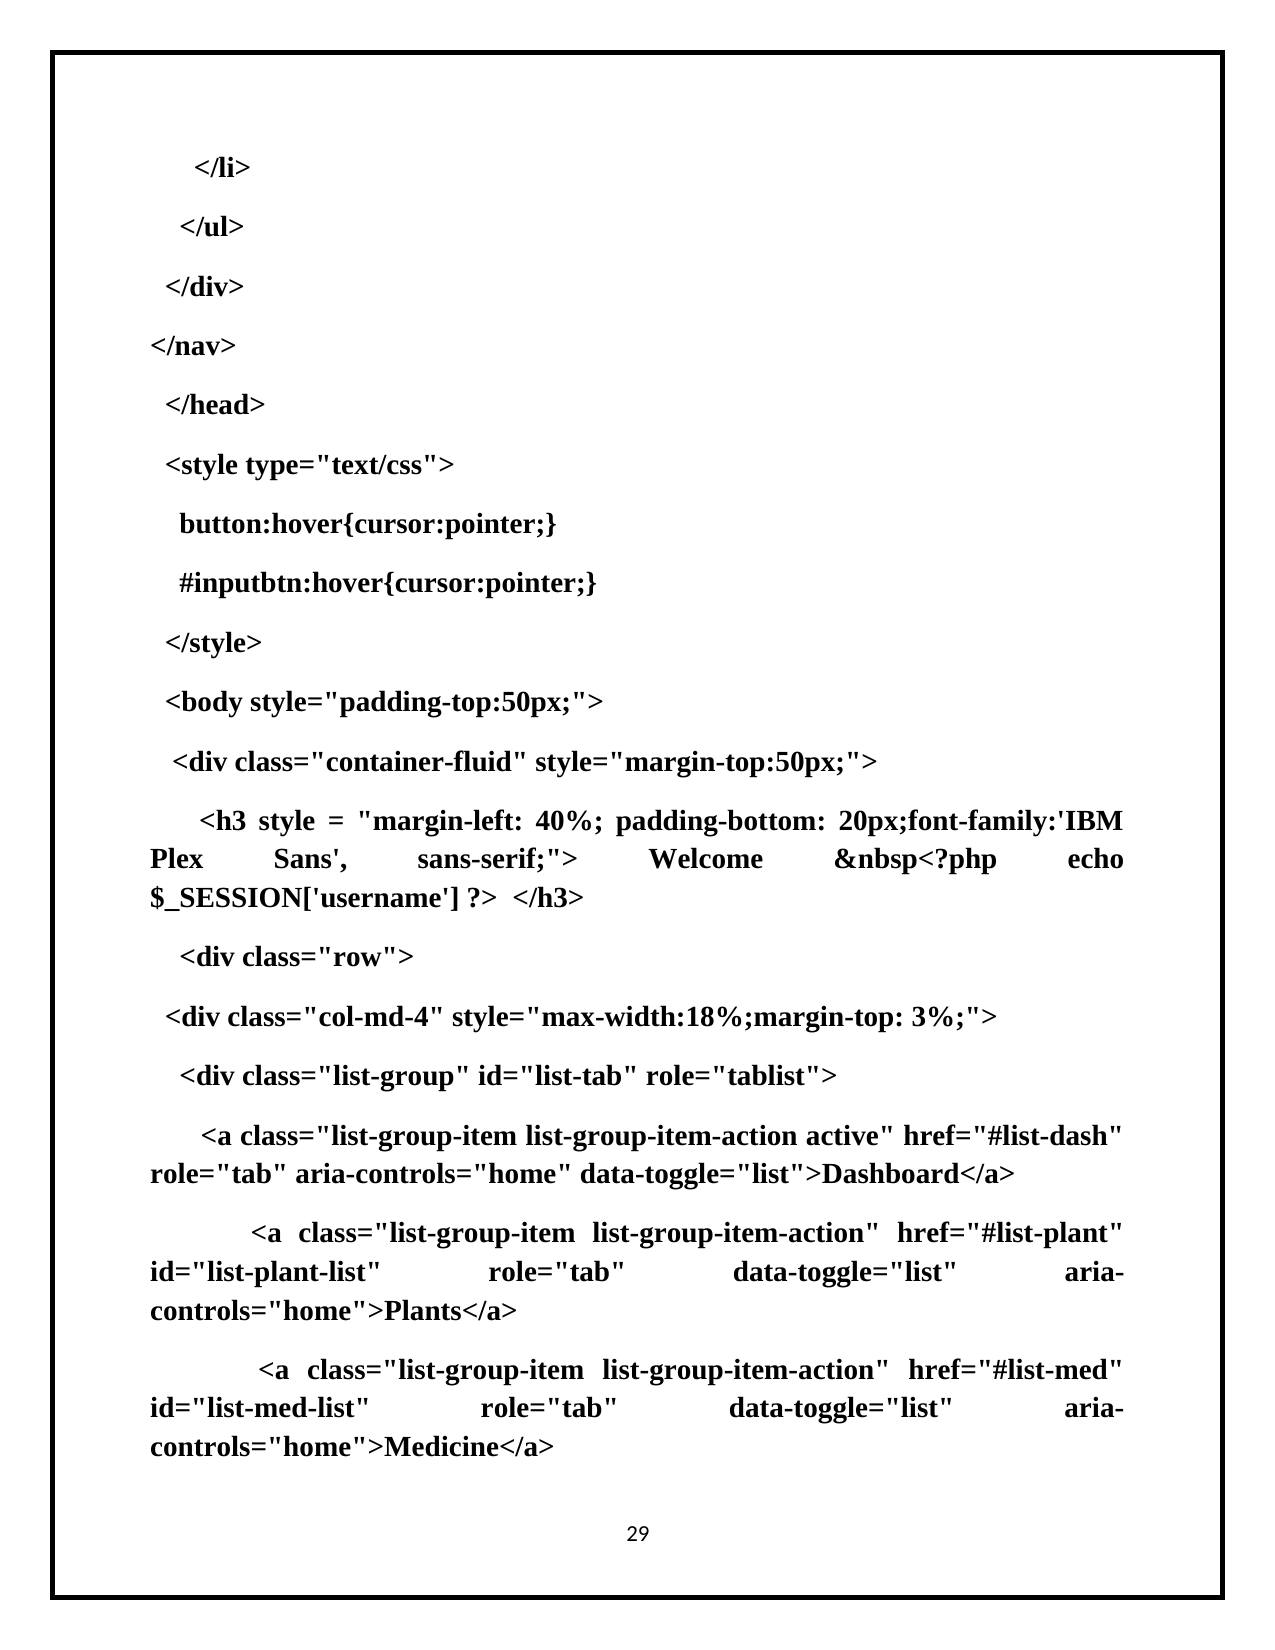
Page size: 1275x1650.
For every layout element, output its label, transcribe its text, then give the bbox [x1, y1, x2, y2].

text <body style="padding-top:50px;"> [150, 684, 1125, 718]
text </li> [150, 150, 1125, 183]
text <div class="list-group" id="list-tab" role="tablist"> [150, 1058, 1125, 1092]
text </nav> [150, 328, 1125, 362]
text </style> [150, 625, 1125, 658]
text <div class="row"> [150, 939, 1125, 973]
text </ul> [150, 209, 1125, 243]
text button:hover{cursor:pointer;} [150, 506, 1125, 540]
text <div class="col-md-4" style="max-width:18%;margin-top: 3%;"> [150, 999, 1125, 1032]
text </div> [150, 269, 1125, 302]
text <a class="list-group-item list-group-item-action" href="#list-med" id="list-med-list" role="tab" data-toggle="list" aria-controls="home">Medicine</a> [150, 1352, 1125, 1463]
text </head> [150, 387, 1125, 421]
text <div class="container-fluid" style="margin-top:50px;"> [150, 744, 1125, 777]
text <style type="text/css"> [150, 447, 1125, 480]
text <h3 style = "margin-left: 40%; padding-bottom: 20px;font-family:'IBM Plex Sans', sans-serif;"> Welcome &nbsp<?php echo $_SESSION['username'] ?> </h3> [150, 803, 1125, 914]
text <a class="list-group-item list-group-item-action active" href="#list-dash" role="tab" aria-controls="home" data-toggle="list">Dashboard</a> [150, 1118, 1125, 1190]
text #inputbtn:hover{cursor:pointer;} [150, 566, 1125, 599]
text <a class="list-group-item list-group-item-action" href="#list-plant" id="list-plant-list" role="tab" data-toggle="list" aria-controls="home">Plants</a> [150, 1216, 1125, 1326]
